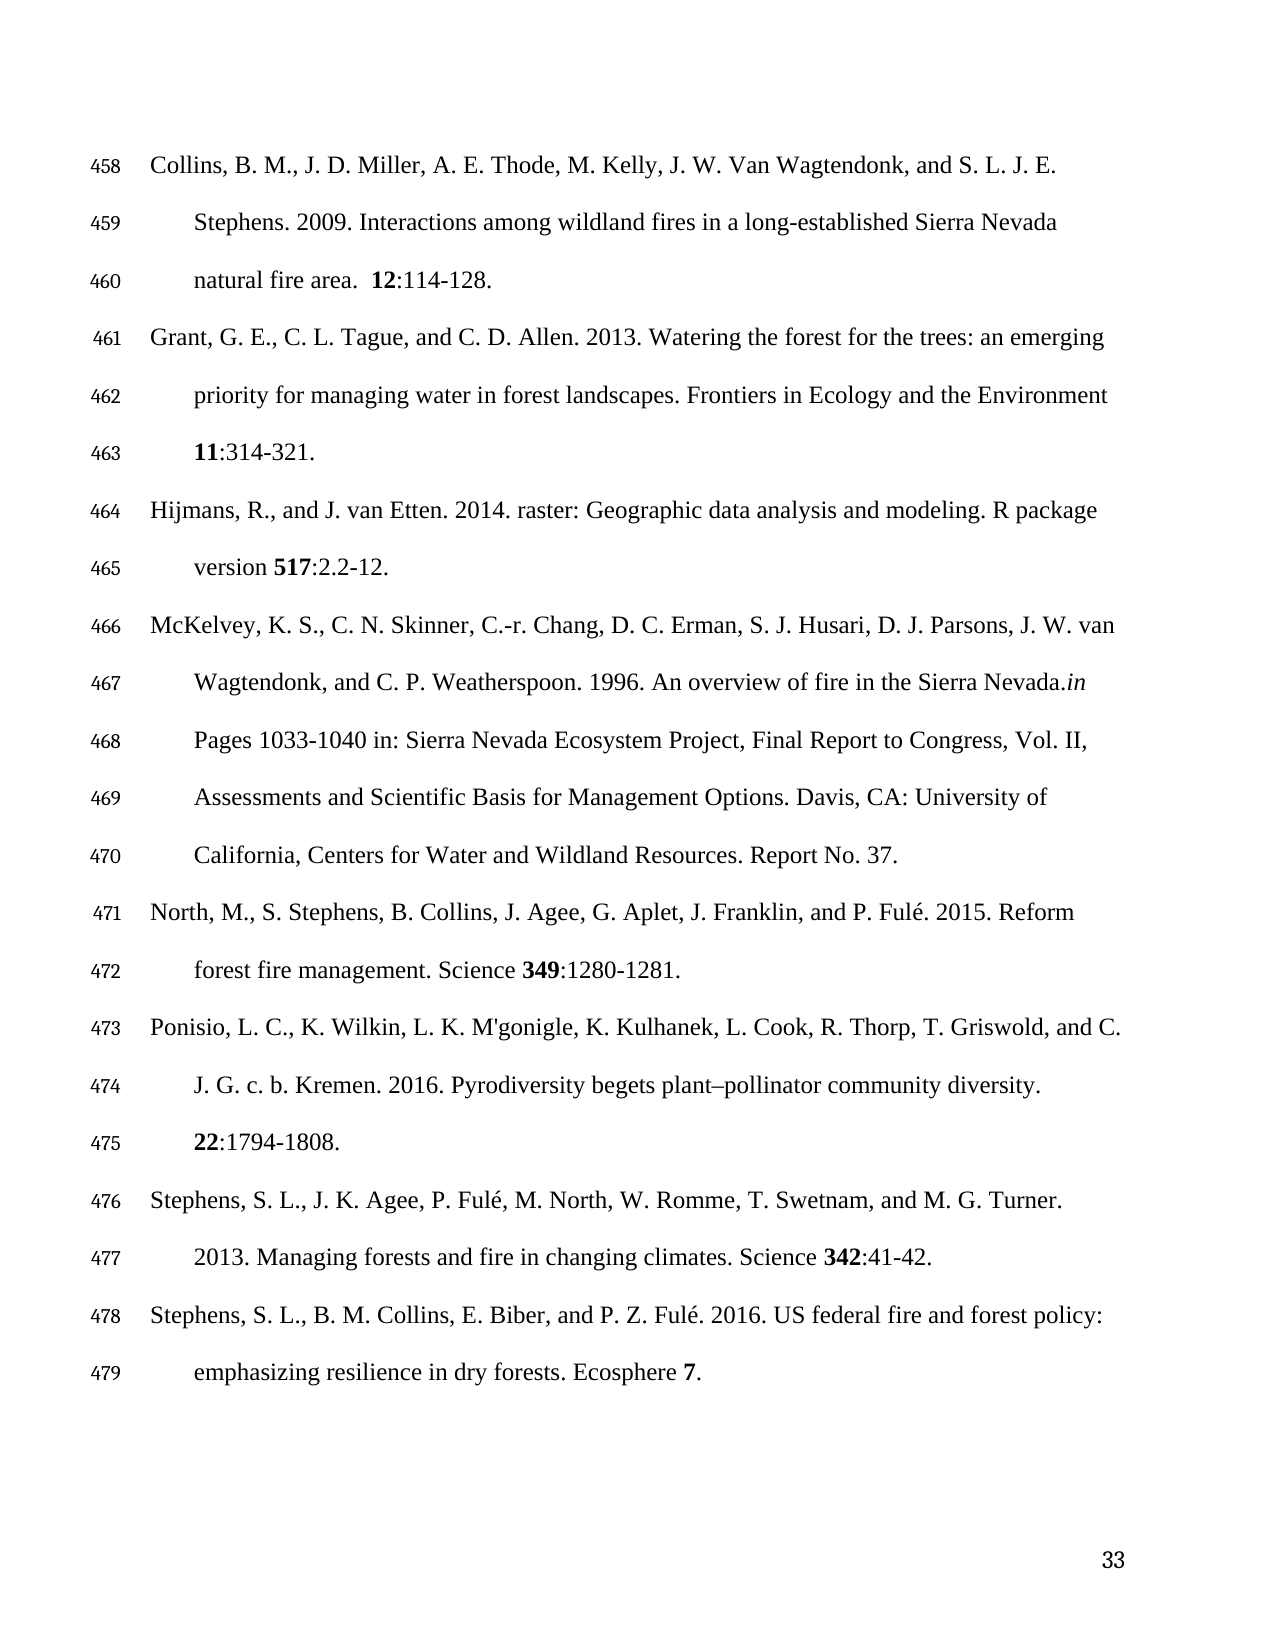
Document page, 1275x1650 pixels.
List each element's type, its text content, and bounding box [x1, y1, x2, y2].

text Grant, G. E., C. L. Tague, and C. D. Allen. 2013. Watering the forest for the trees: an emerging priority for managing water in forest landscapes. Frontiers in Ecology and the Environment 11:314-321. [150, 322, 1125, 466]
text Collins, B. M., J. D. Miller, A. E. Thode, M. Kelly, J. W. Van Wagtendonk, and S. L. J. E. Stephens. 2009. Interactions among wildland fires in a long-established Sierra Nevada natural fire area. 12:114-128. [150, 150, 1125, 294]
text McKelvey, K. S., C. N. Skinner, C.-r. Chang, D. C. Erman, S. J. Husari, D. J. Parsons, J. W. van Wagtendonk, and C. P. Weatherspoon. 1996. An overview of fire in the Sierra Nevada.in Pages 1033-1040 in: Sierra Nevada Ecosystem Project, Final Report to Congress, Vol. II, Assessments and Scientific Basis for Management Options. Davis, CA: University of California, Centers for Water and Wildland Resources. Report No. 37. [150, 610, 1125, 869]
text North, M., S. Stephens, B. Collins, J. Agee, G. Aplet, J. Franklin, and P. Fulé. 2015. Reform forest fire management. Science 349:1280-1281. [150, 897, 1125, 984]
text Ponisio, L. C., K. Wilkin, L. K. M'gonigle, K. Kulhanek, L. Cook, R. Thorp, T. Griswold, and C. J. G. c. b. Kremen. 2016. Pyrodiversity begets plant–pollinator community diversity. 22:1794-1808. [150, 1012, 1125, 1156]
text Stephens, S. L., B. M. Collins, E. Biber, and P. Z. Fulé. 2016. US federal fire and forest policy: emphasizing resilience in dry forests. Ecosphere 7. [150, 1300, 1125, 1386]
text Hijmans, R., and J. van Etten. 2014. raster: Geographic data analysis and modeling. R package version 517:2.2-12. [150, 495, 1125, 581]
text Stephens, S. L., J. K. Agee, P. Fulé, M. North, W. Romme, T. Swetnam, and M. G. Turner. 2013. Managing forests and fire in changing climates. Science 342:41-42. [150, 1185, 1125, 1271]
